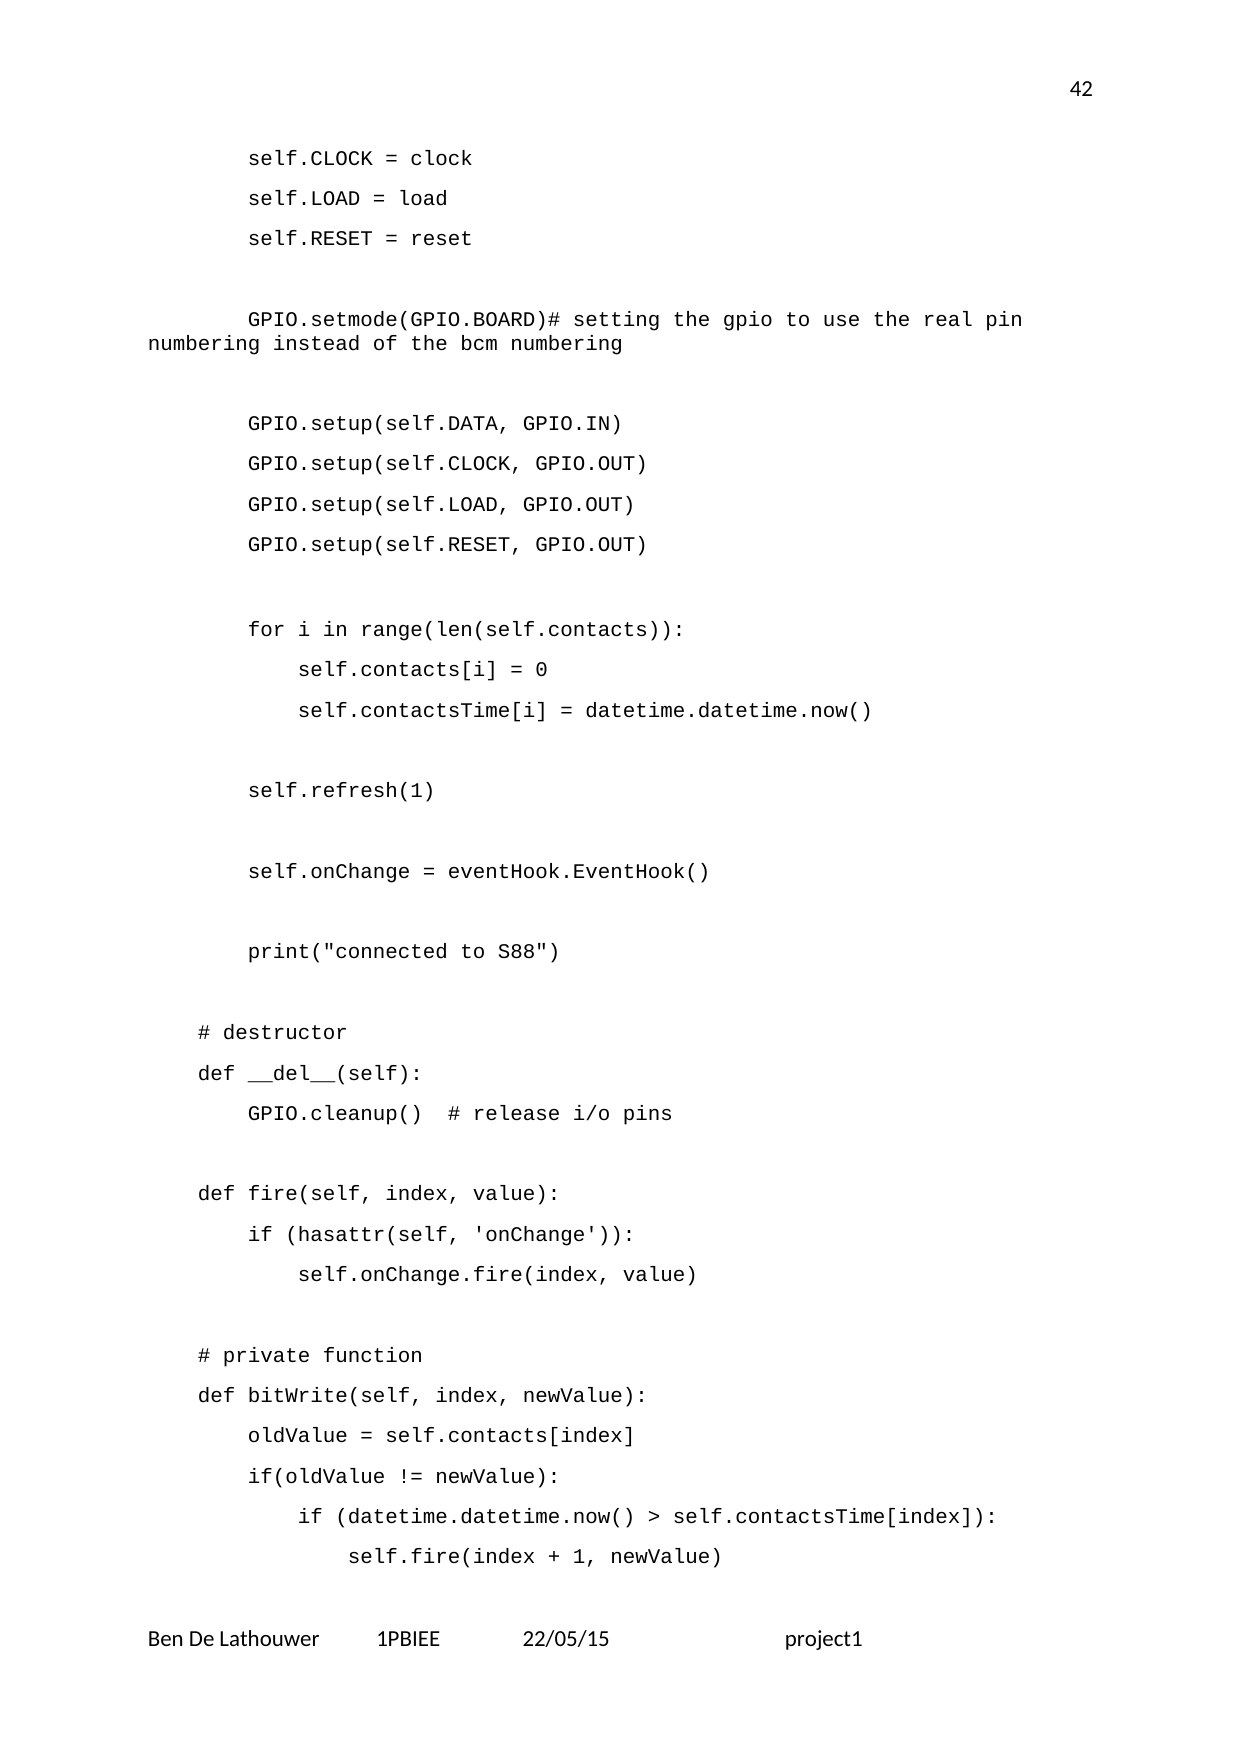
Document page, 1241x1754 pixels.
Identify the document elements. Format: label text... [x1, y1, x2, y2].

text self.contactsTime[i] = datetime.datetime.now() [148, 700, 1093, 723]
text if (datetime.datetime.now() > self.contactsTime[index]): [148, 1506, 1093, 1529]
text GPIO.setup(self.LOAD, GPIO.OUT) [148, 494, 1093, 517]
text print("connected to S88") [148, 942, 1093, 965]
text def fire(self, index, value): [148, 1183, 1093, 1207]
text GPIO.setmode(GPIO.BOARD)# setting the gpio to use the real pin numbering instead of the bcm numbering [148, 309, 1093, 356]
text for i in range(len(self.contacts)): [148, 619, 1093, 643]
text self.RESET = reset [148, 228, 1093, 252]
text # destructor [148, 1022, 1093, 1046]
text self.LOAD = load [148, 188, 1093, 212]
text self.fire(index + 1, newValue) [148, 1546, 1093, 1570]
text self.onChange = eventHook.EventHook() [148, 861, 1093, 884]
text oldValue = self.contacts[index] [148, 1425, 1093, 1449]
text # private function [148, 1345, 1093, 1368]
text if(oldValue != newValue): [148, 1466, 1093, 1489]
text self.refresh(1) [148, 780, 1093, 804]
text self.contacts[i] = 0 [148, 659, 1093, 683]
text GPIO.setup(self.DATA, GPIO.IN) [148, 413, 1093, 437]
text if (hasattr(self, 'onChange')): [148, 1224, 1093, 1247]
text def bitWrite(self, index, newValue): [148, 1385, 1093, 1409]
text self.CLOCK = clock [148, 148, 1093, 171]
text self.onChange.fire(index, value) [148, 1264, 1093, 1288]
text GPIO.setup(self.CLOCK, GPIO.OUT) [148, 453, 1093, 477]
text GPIO.cleanup() # release i/o pins [148, 1103, 1093, 1126]
text GPIO.setup(self.RESET, GPIO.OUT) [148, 534, 1093, 558]
text def __del__(self): [148, 1062, 1093, 1086]
